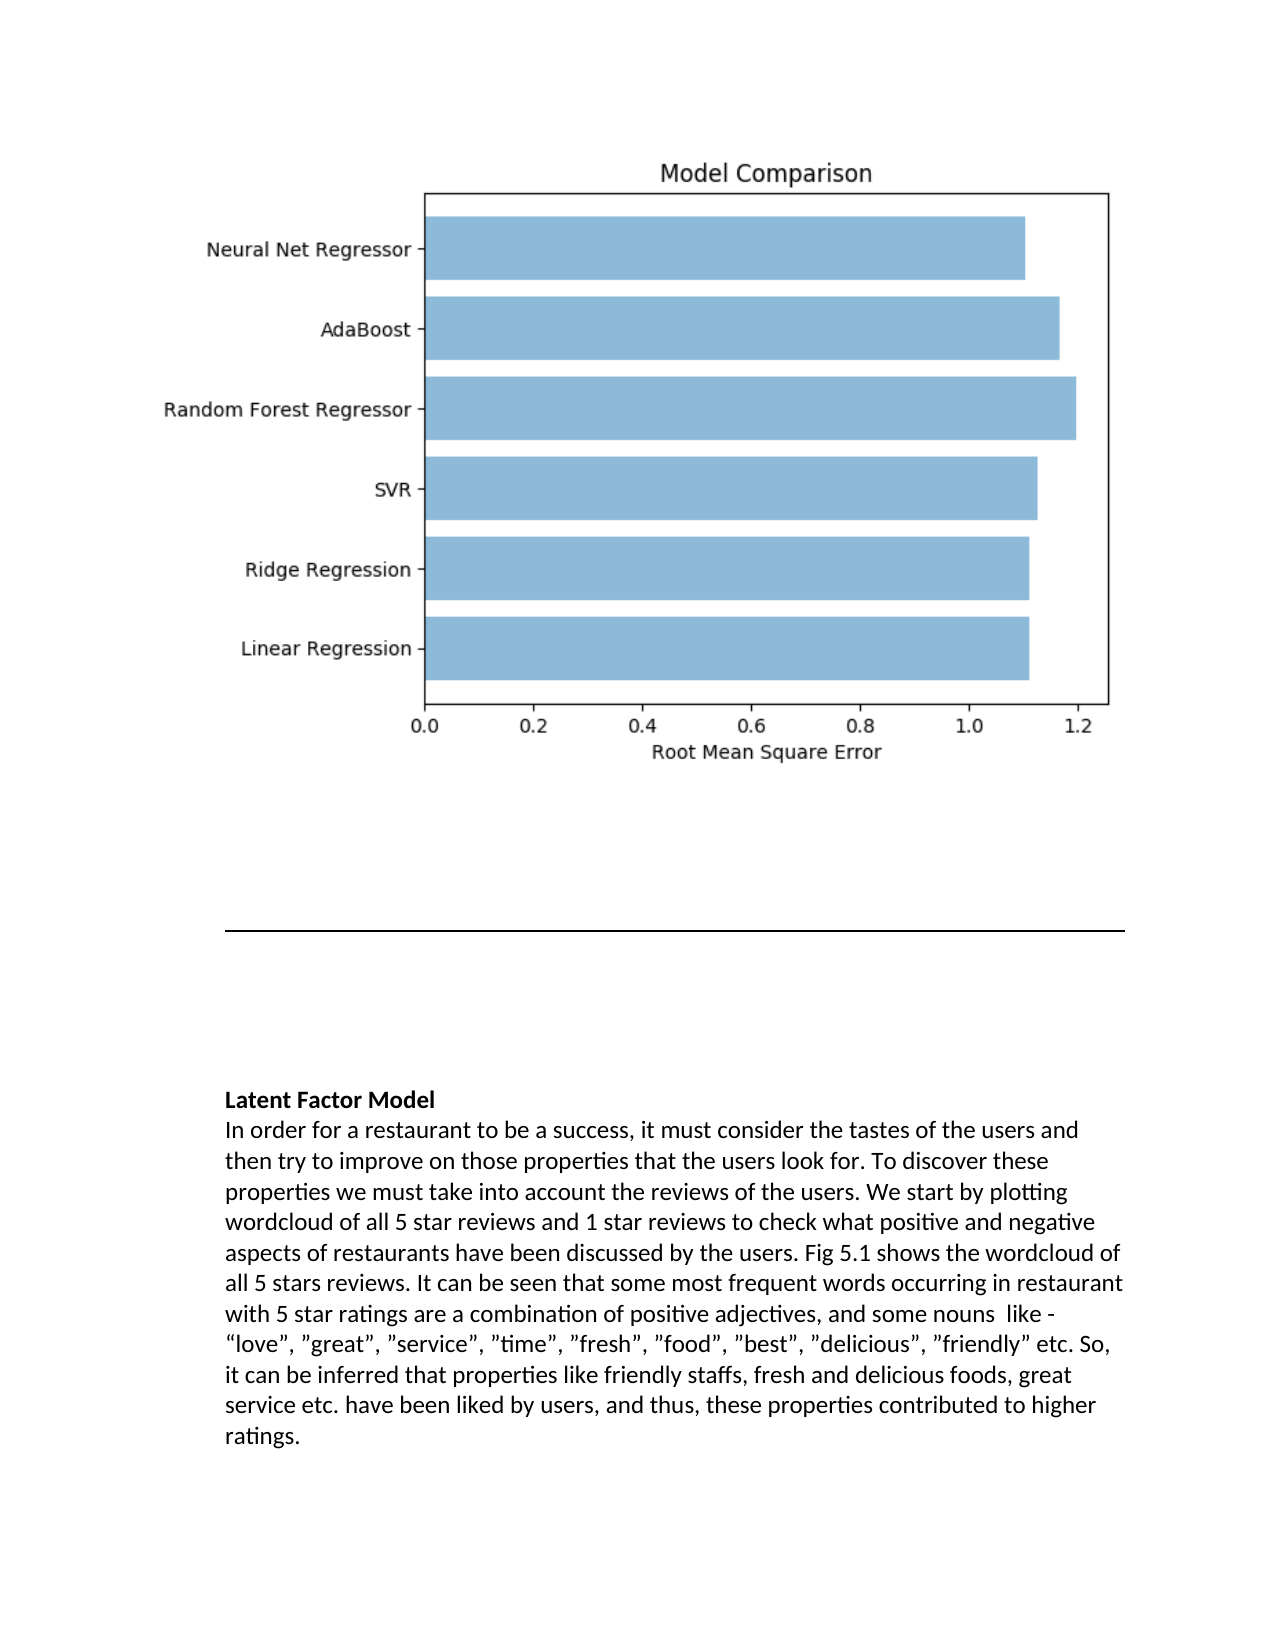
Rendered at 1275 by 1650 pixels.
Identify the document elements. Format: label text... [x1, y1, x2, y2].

picture [150, 150, 1125, 777]
text In order for a restaurant to be a success, it must consider the tastes of the users and then try to improve on those properties that the users look for. To discover these properties we must take into account the reviews of the users. We start by plotting wordcloud of all 5 star reviews and 1 star reviews to check what positive and negative aspects of restaurants have been discussed by the users. Fig 5.1 shows the wordcloud of all 5 stars reviews. It can be seen that some most frequent words occurring in restaurant with 5 star ratings are a combination of positive adjectives, and some nouns like - “love”, ”great”, ”service”, ”time”, ”fresh”, ”food”, ”best”, ”delicious”, ”friendly” etc. So, it can be inferred that properties like friendly staffs, fresh and delicious foods, great service etc. have been liked by users, and thus, these properties contributed to higher ratings. [225, 1115, 1125, 1450]
text Latent Factor Model [225, 1084, 1125, 1115]
